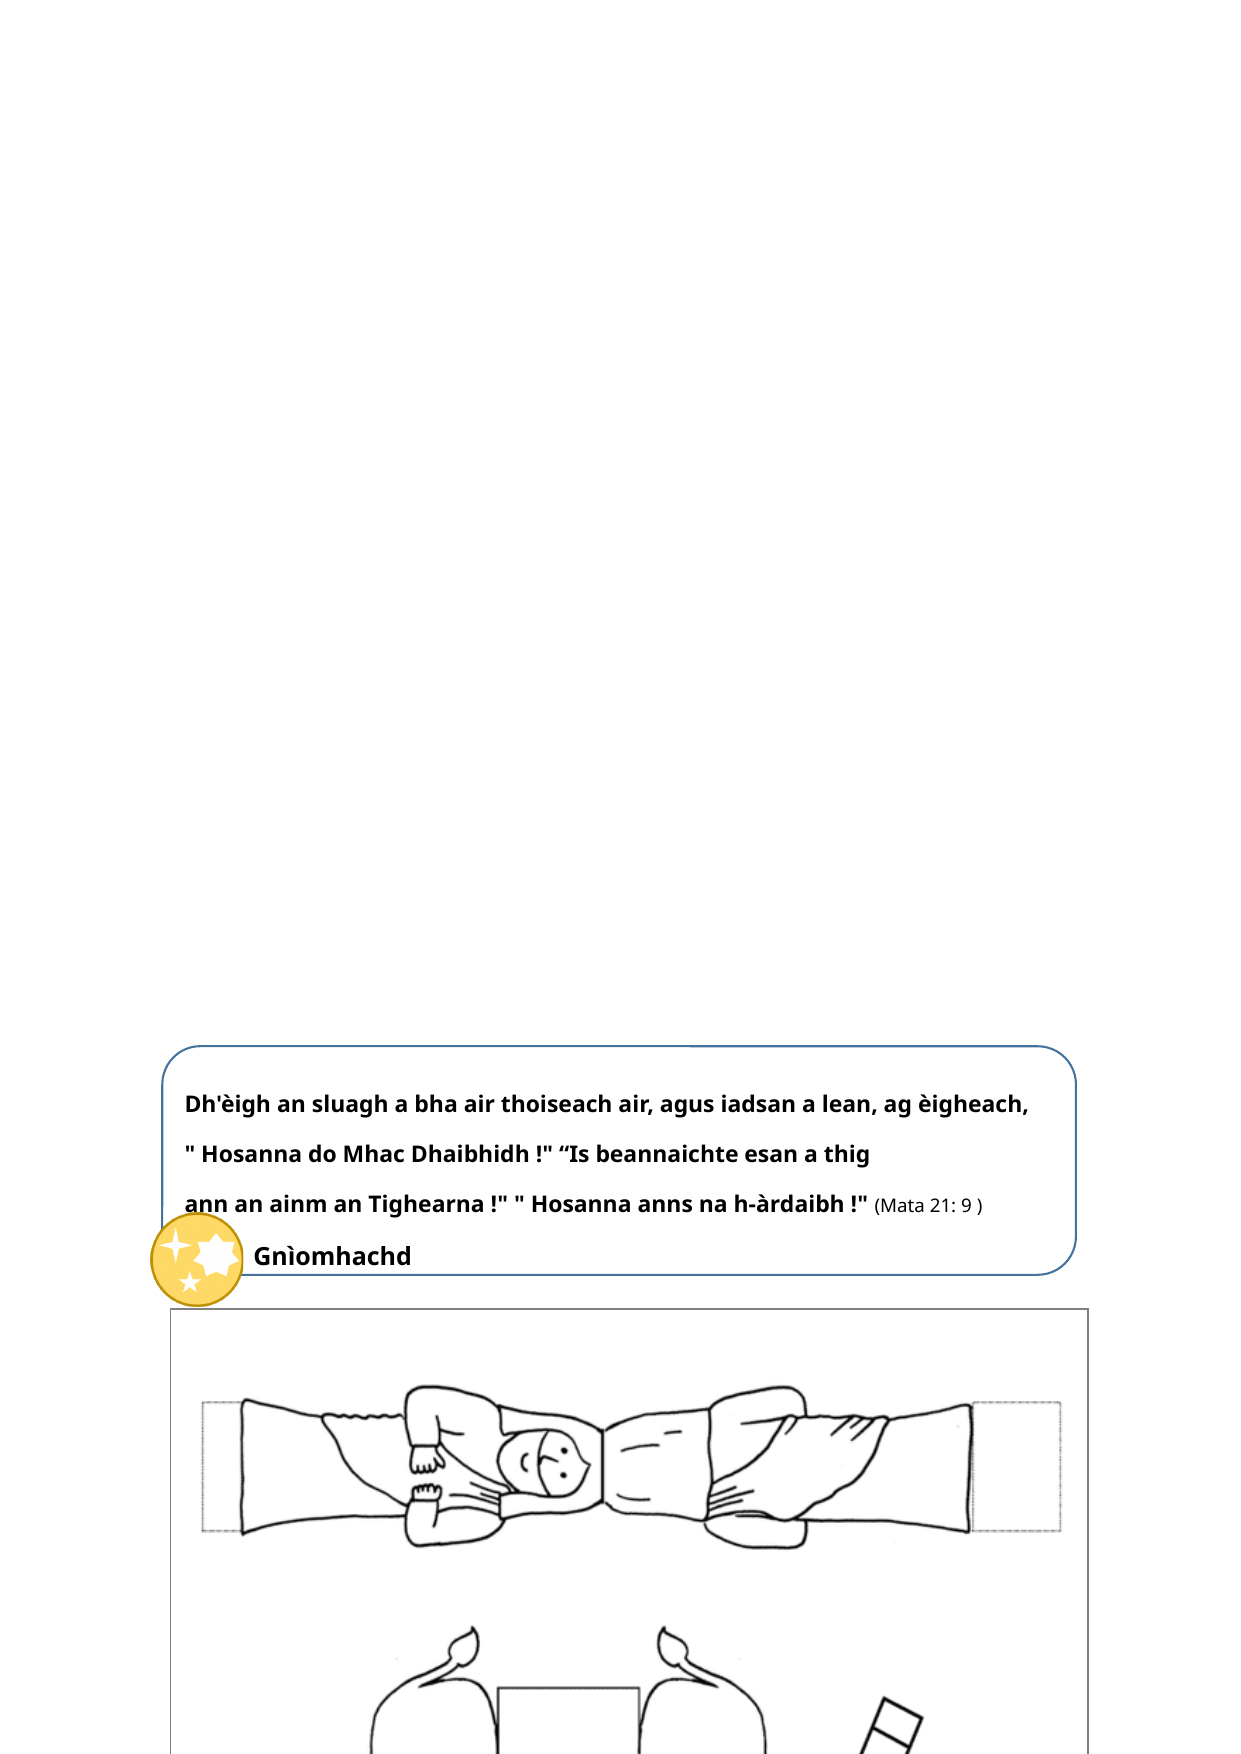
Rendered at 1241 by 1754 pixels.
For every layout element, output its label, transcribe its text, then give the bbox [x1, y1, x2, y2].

picture [150, 1212, 244, 1307]
text ann an ainm an Tighearna !" " Hosanna anns na h-àrdaibh !" (Mata 21: 9 ) [150, 1188, 1090, 1220]
picture [171, 1310, 1087, 1754]
text " Hosanna do Mhac Dhaibhidh !" “Is beannaichte esan a thig [150, 1138, 1090, 1169]
text Gnìomhachd [244, 1239, 1090, 1273]
text Dh'èigh an sluagh a bha air thoiseach air, agus iadsan a lean, ag èigheach, [150, 1088, 1090, 1119]
